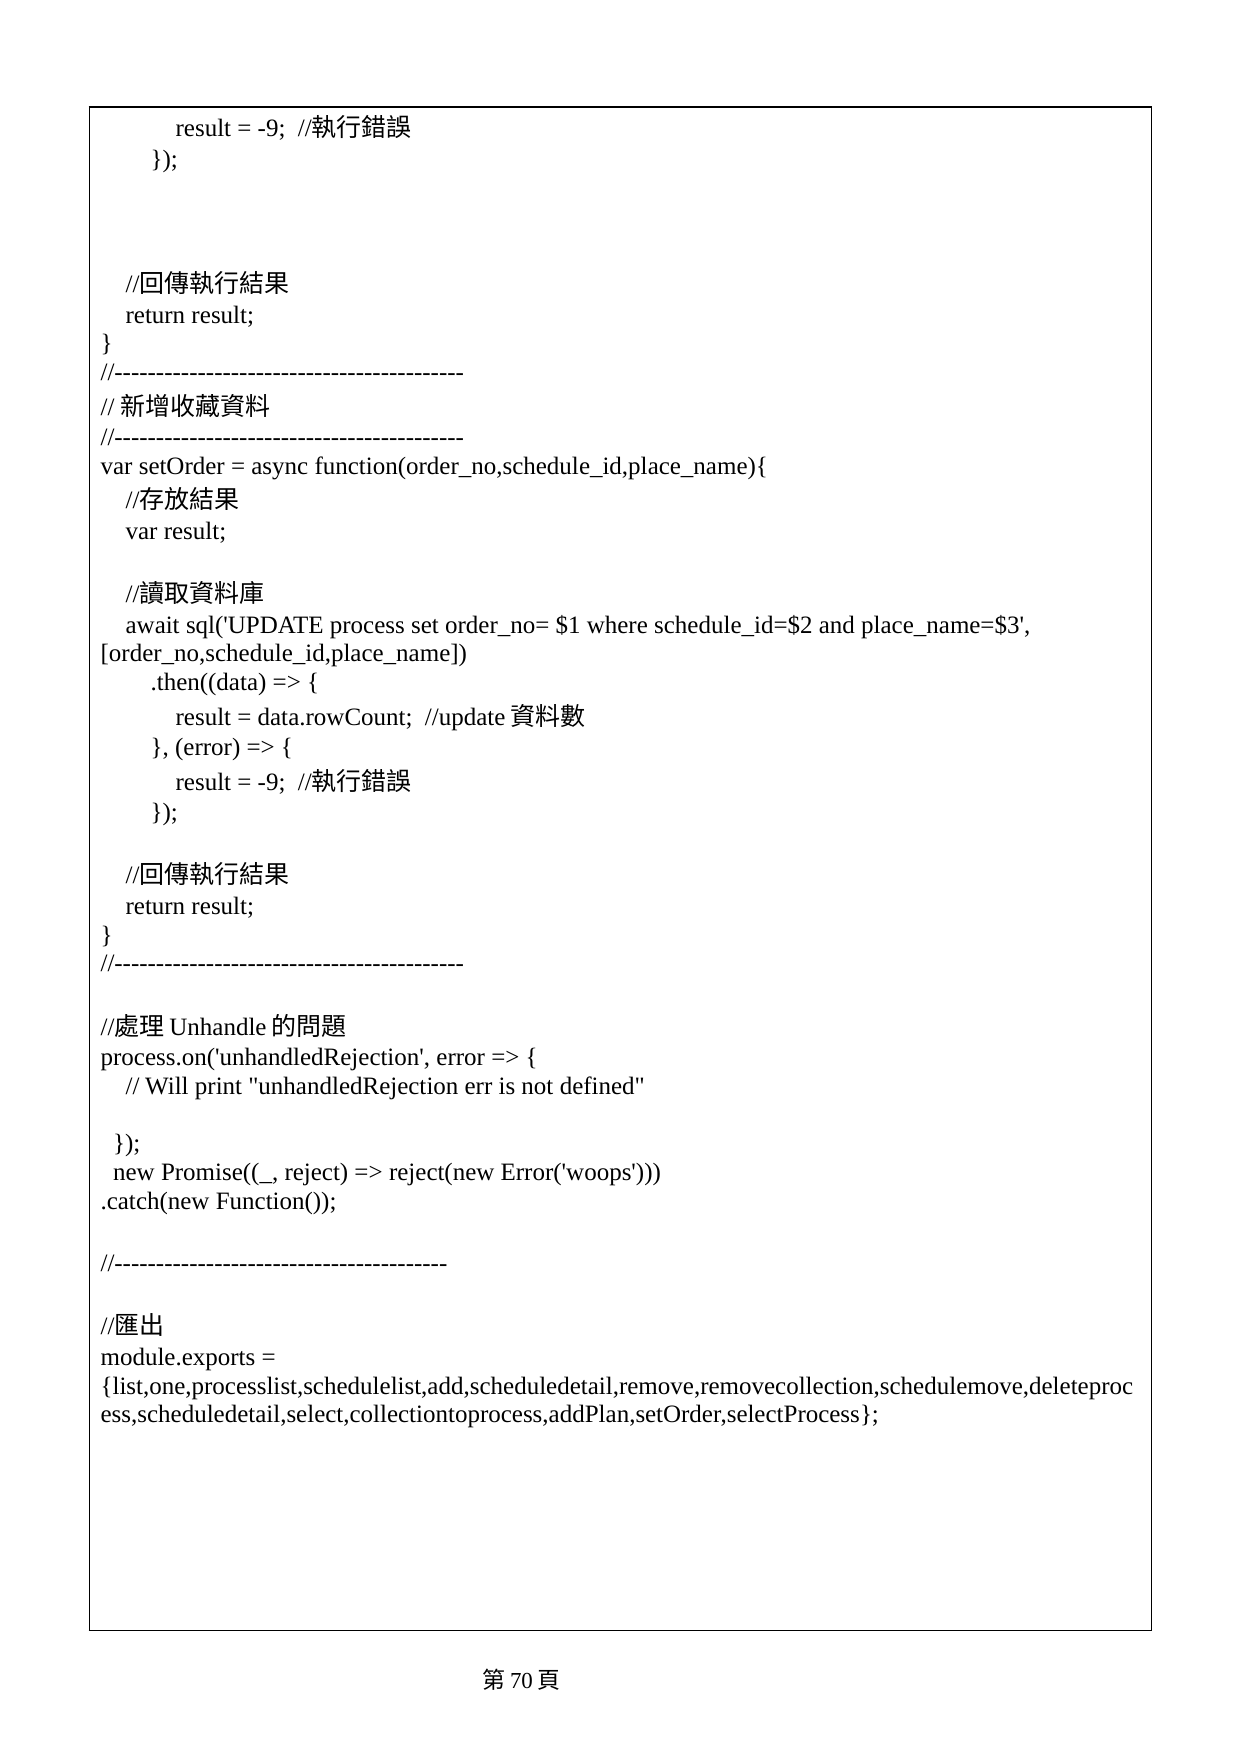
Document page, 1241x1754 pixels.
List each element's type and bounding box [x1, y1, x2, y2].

table_cell [90, 108, 1151, 1629]
